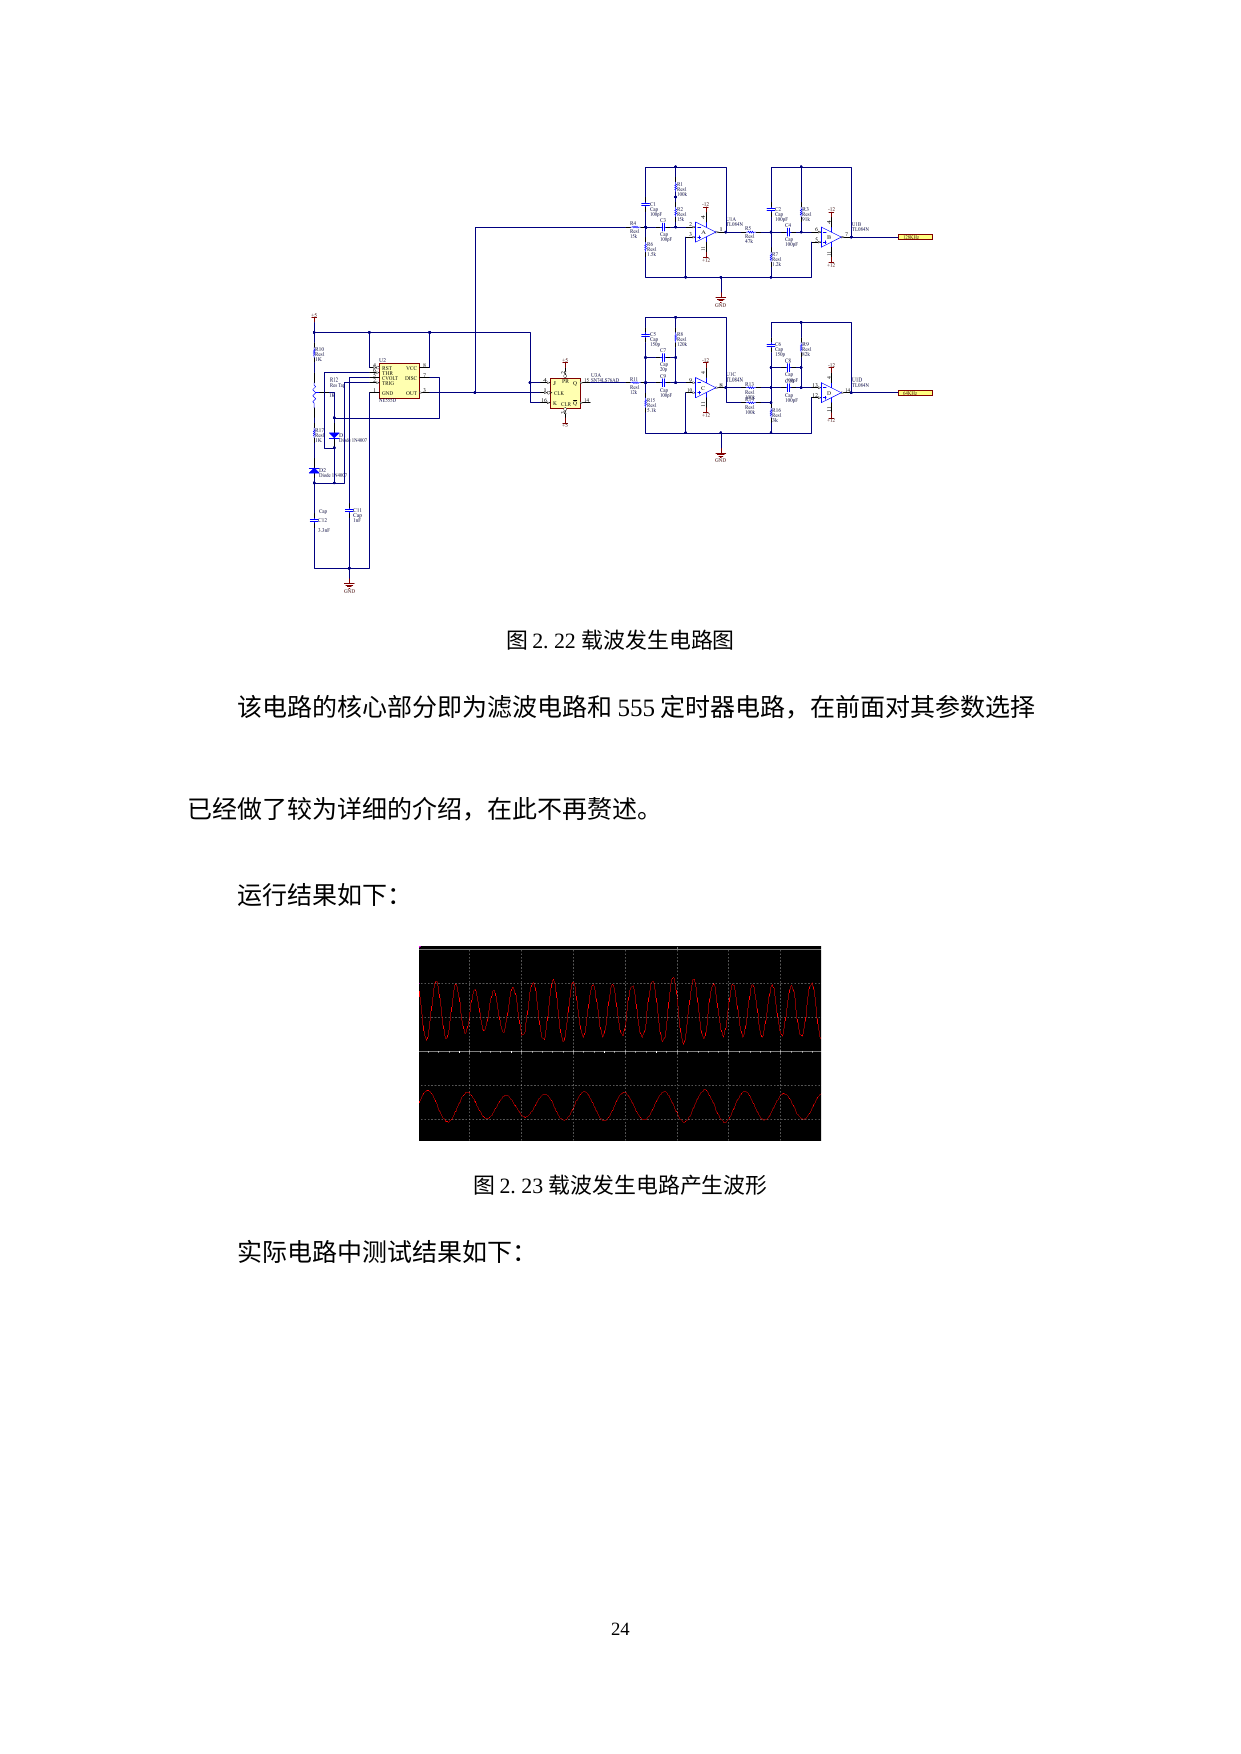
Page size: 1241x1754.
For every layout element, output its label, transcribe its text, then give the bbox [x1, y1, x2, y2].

text 运行结果如下： [187, 860, 1053, 928]
picture [419, 946, 822, 1141]
text 实际电路中测试结果如下： [187, 1217, 1053, 1284]
text 该电路的核心部分即为滤波电路和555定时器电路，在前面对其参数选择已经做了较为详细的介绍，在此不再赘述。 [187, 672, 1053, 842]
text 图2. 23 载波发生电路产生波形 [187, 1167, 1053, 1201]
text 图2. 22 载波发生电路图 [187, 622, 1053, 656]
